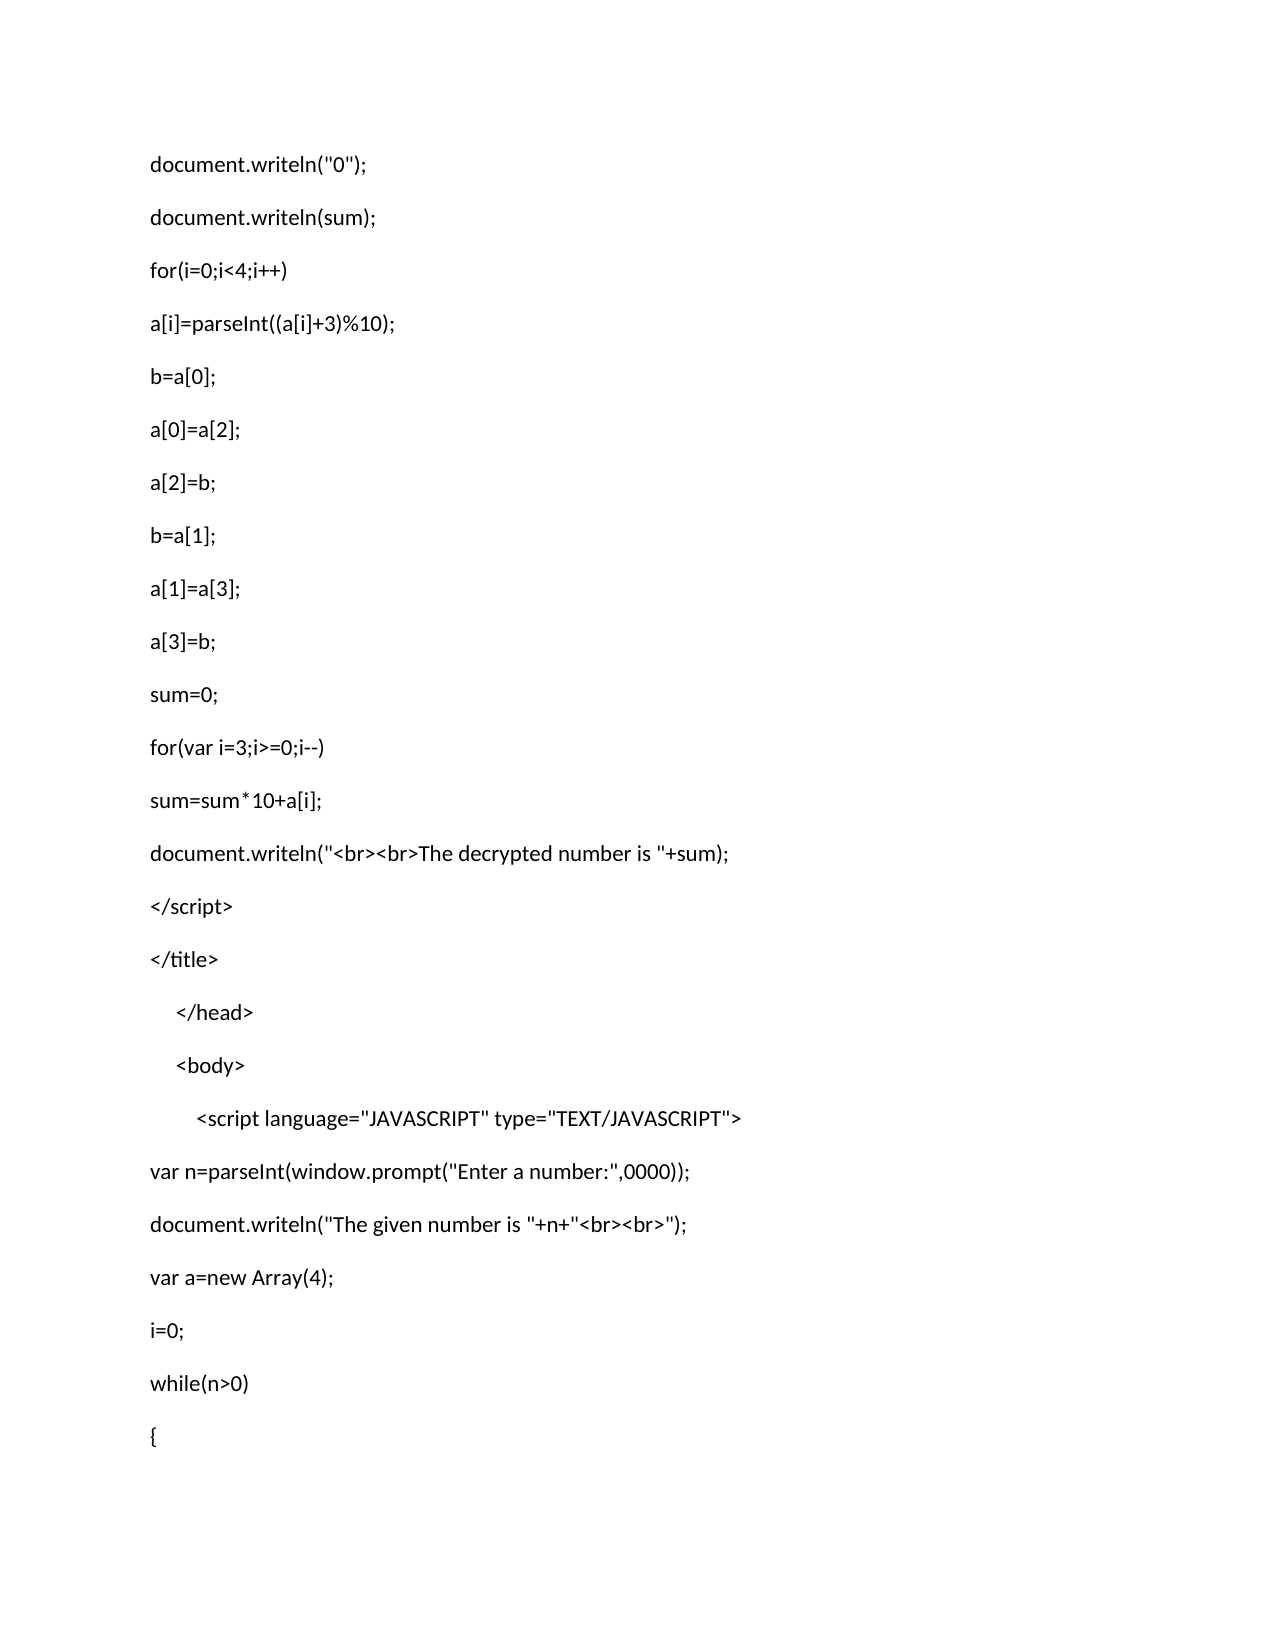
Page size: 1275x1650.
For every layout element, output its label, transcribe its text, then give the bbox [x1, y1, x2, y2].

text var a=new Array(4); [150, 1263, 1125, 1291]
text { [150, 1422, 1125, 1451]
text while(n>0) [150, 1369, 1125, 1397]
text a[0]=a[2]; [150, 415, 1125, 443]
text a[2]=b; [150, 468, 1125, 496]
text a[1]=a[3]; [150, 574, 1125, 602]
text for(i=0;i<4;i++) [150, 256, 1125, 284]
text a[3]=b; [150, 627, 1125, 655]
text <body> [150, 1051, 1125, 1079]
text for(var i=3;i>=0;i--) [150, 733, 1125, 761]
text a[i]=parseInt((a[i]+3)%10); [150, 309, 1125, 337]
text document.writeln("0"); [150, 150, 1125, 178]
text </head> [150, 998, 1125, 1026]
text document.writeln("The given number is "+n+"<br><br>"); [150, 1210, 1125, 1238]
text </script> [150, 892, 1125, 920]
text sum=0; [150, 680, 1125, 708]
text <script language="JAVASCRIPT" type="TEXT/JAVASCRIPT"> [150, 1104, 1125, 1132]
text i=0; [150, 1316, 1125, 1344]
text sum=sum*10+a[i]; [150, 786, 1125, 814]
text b=a[0]; [150, 362, 1125, 390]
text document.writeln("<br><br>The decrypted number is "+sum); [150, 839, 1125, 867]
text var n=parseInt(window.prompt("Enter a number:",0000)); [150, 1157, 1125, 1185]
text </title> [150, 945, 1125, 973]
text document.writeln(sum); [150, 203, 1125, 231]
text b=a[1]; [150, 521, 1125, 549]
